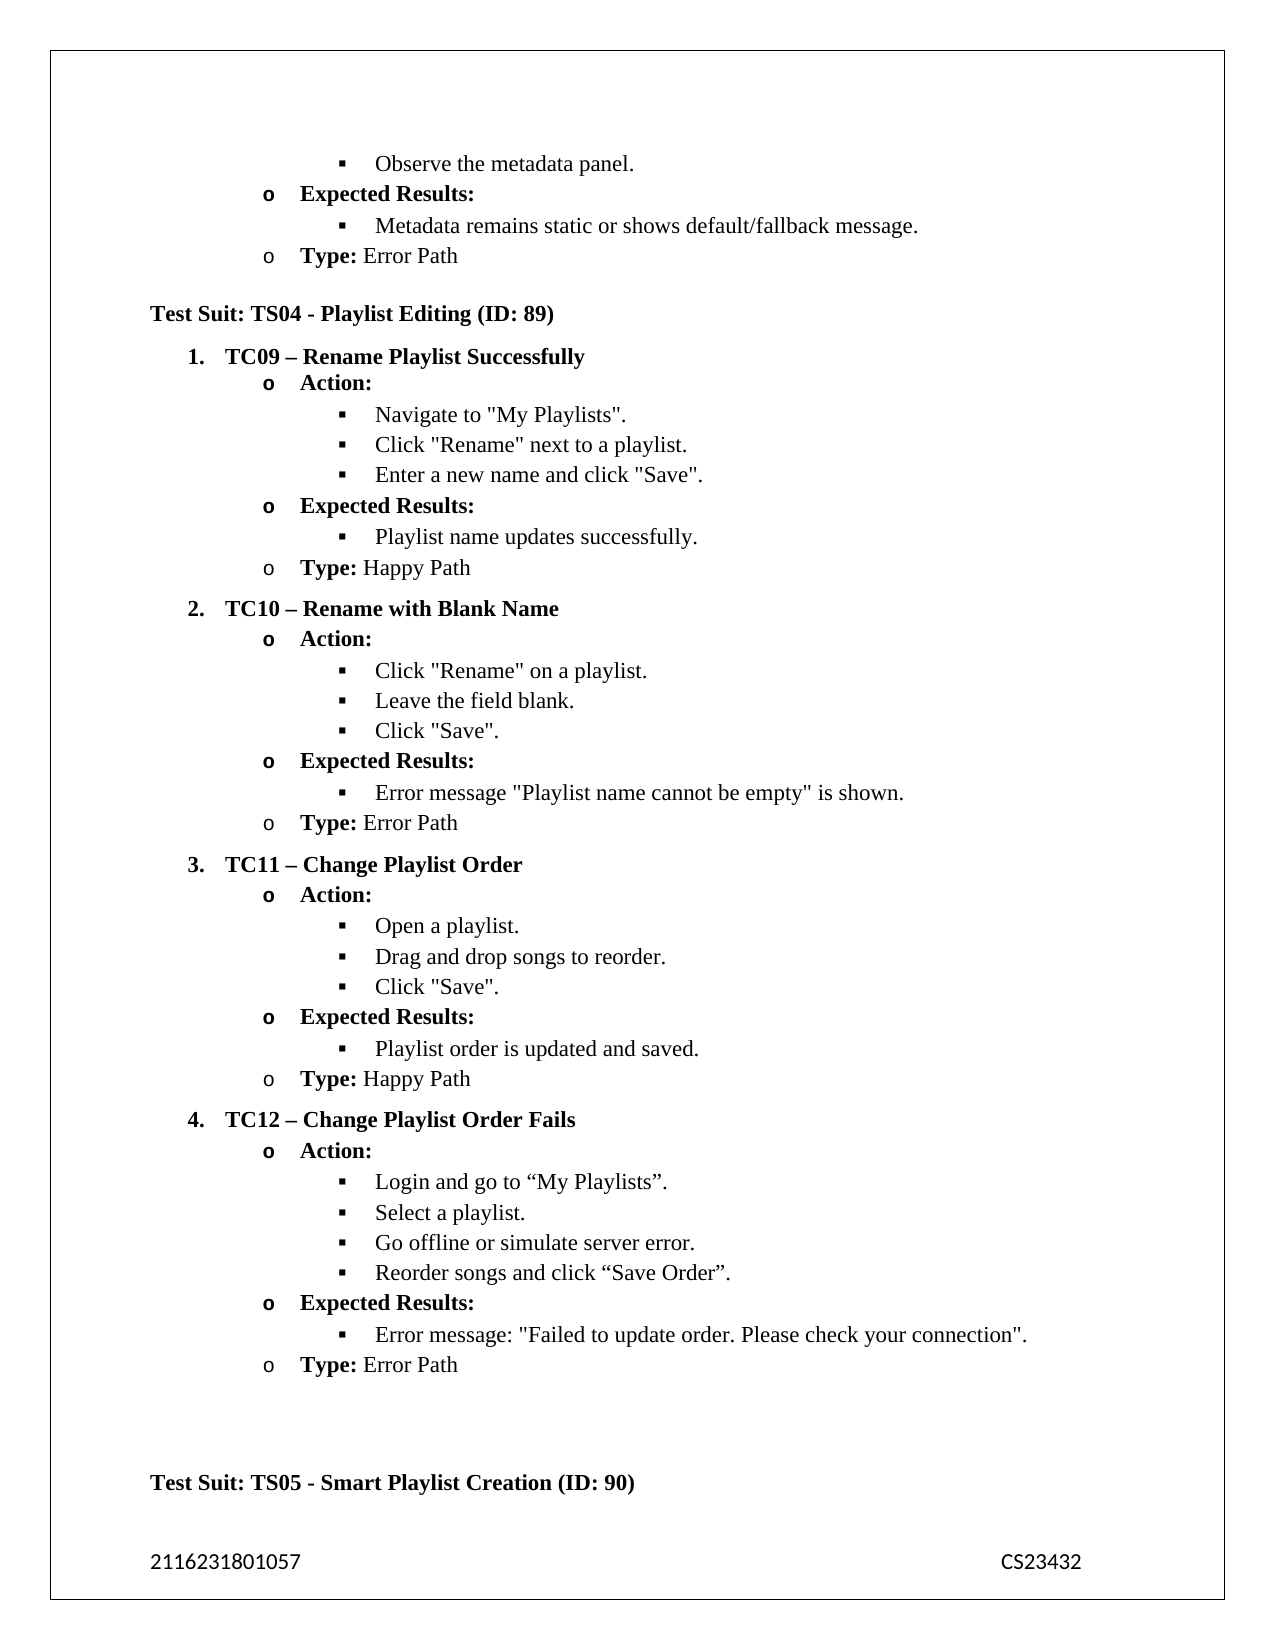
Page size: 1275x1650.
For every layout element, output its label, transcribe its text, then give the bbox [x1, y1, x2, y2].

list Click "Save". [337, 717, 1125, 744]
list Metadata remains static or shows default/fallback message. [337, 212, 1125, 238]
list Drag and drop songs to reorder. [337, 943, 1125, 969]
text Test Suit: TS05 - Smart Playlist Creation (ID: 90) [150, 1469, 1125, 1495]
list Type: Error Path [262, 1351, 1125, 1379]
list Expected Results: [262, 180, 1125, 208]
list Playlist order is updated and saved. [337, 1035, 1125, 1061]
list Type: Happy Path [262, 1065, 1125, 1093]
list Expected Results: [262, 747, 1125, 775]
list Type: Happy Path [262, 554, 1125, 581]
list Leave the field blank. [337, 687, 1125, 713]
list Click "Save". [337, 973, 1125, 999]
list Go offline or simulate server error. [337, 1229, 1125, 1255]
text Test Suit: TS04 - Playlist Editing (ID: 89) [150, 300, 1125, 326]
list Expected Results: [262, 1003, 1125, 1031]
list Enter a new name and click "Save". [337, 462, 1125, 488]
list Select a playlist. [337, 1198, 1125, 1225]
list Click "Rename" next to a playlist. [337, 431, 1125, 458]
list Login and go to “My Playlists”. [337, 1168, 1125, 1195]
list TC09 – Rename Playlist Successfully [187, 343, 1125, 369]
list Expected Results: [262, 1289, 1125, 1317]
list Playlist name updates successfully. [337, 523, 1125, 550]
list TC11 – Change Playlist Order [187, 851, 1125, 877]
list Type: Error Path [262, 809, 1125, 837]
list Action: [262, 369, 1125, 397]
list Error message: "Failed to update order. Please check your connection". [337, 1321, 1125, 1347]
list Observe the metadata panel. [337, 150, 1125, 176]
list Navigate to "My Playlists". [337, 401, 1125, 427]
list Type: Error Path [262, 242, 1125, 270]
list Click "Rename" on a playlist. [337, 657, 1125, 683]
list Error message "Playlist name cannot be empty" is shown. [337, 779, 1125, 806]
list Action: [262, 881, 1125, 908]
list Action: [262, 1137, 1125, 1164]
list Open a playlist. [337, 913, 1125, 939]
list TC10 – Rename with Blank Name [187, 595, 1125, 621]
list TC12 – Change Playlist Order Fails [187, 1106, 1125, 1133]
list Expected Results: [262, 492, 1125, 519]
list Reorder songs and click “Save Order”. [337, 1259, 1125, 1285]
list Action: [262, 625, 1125, 653]
